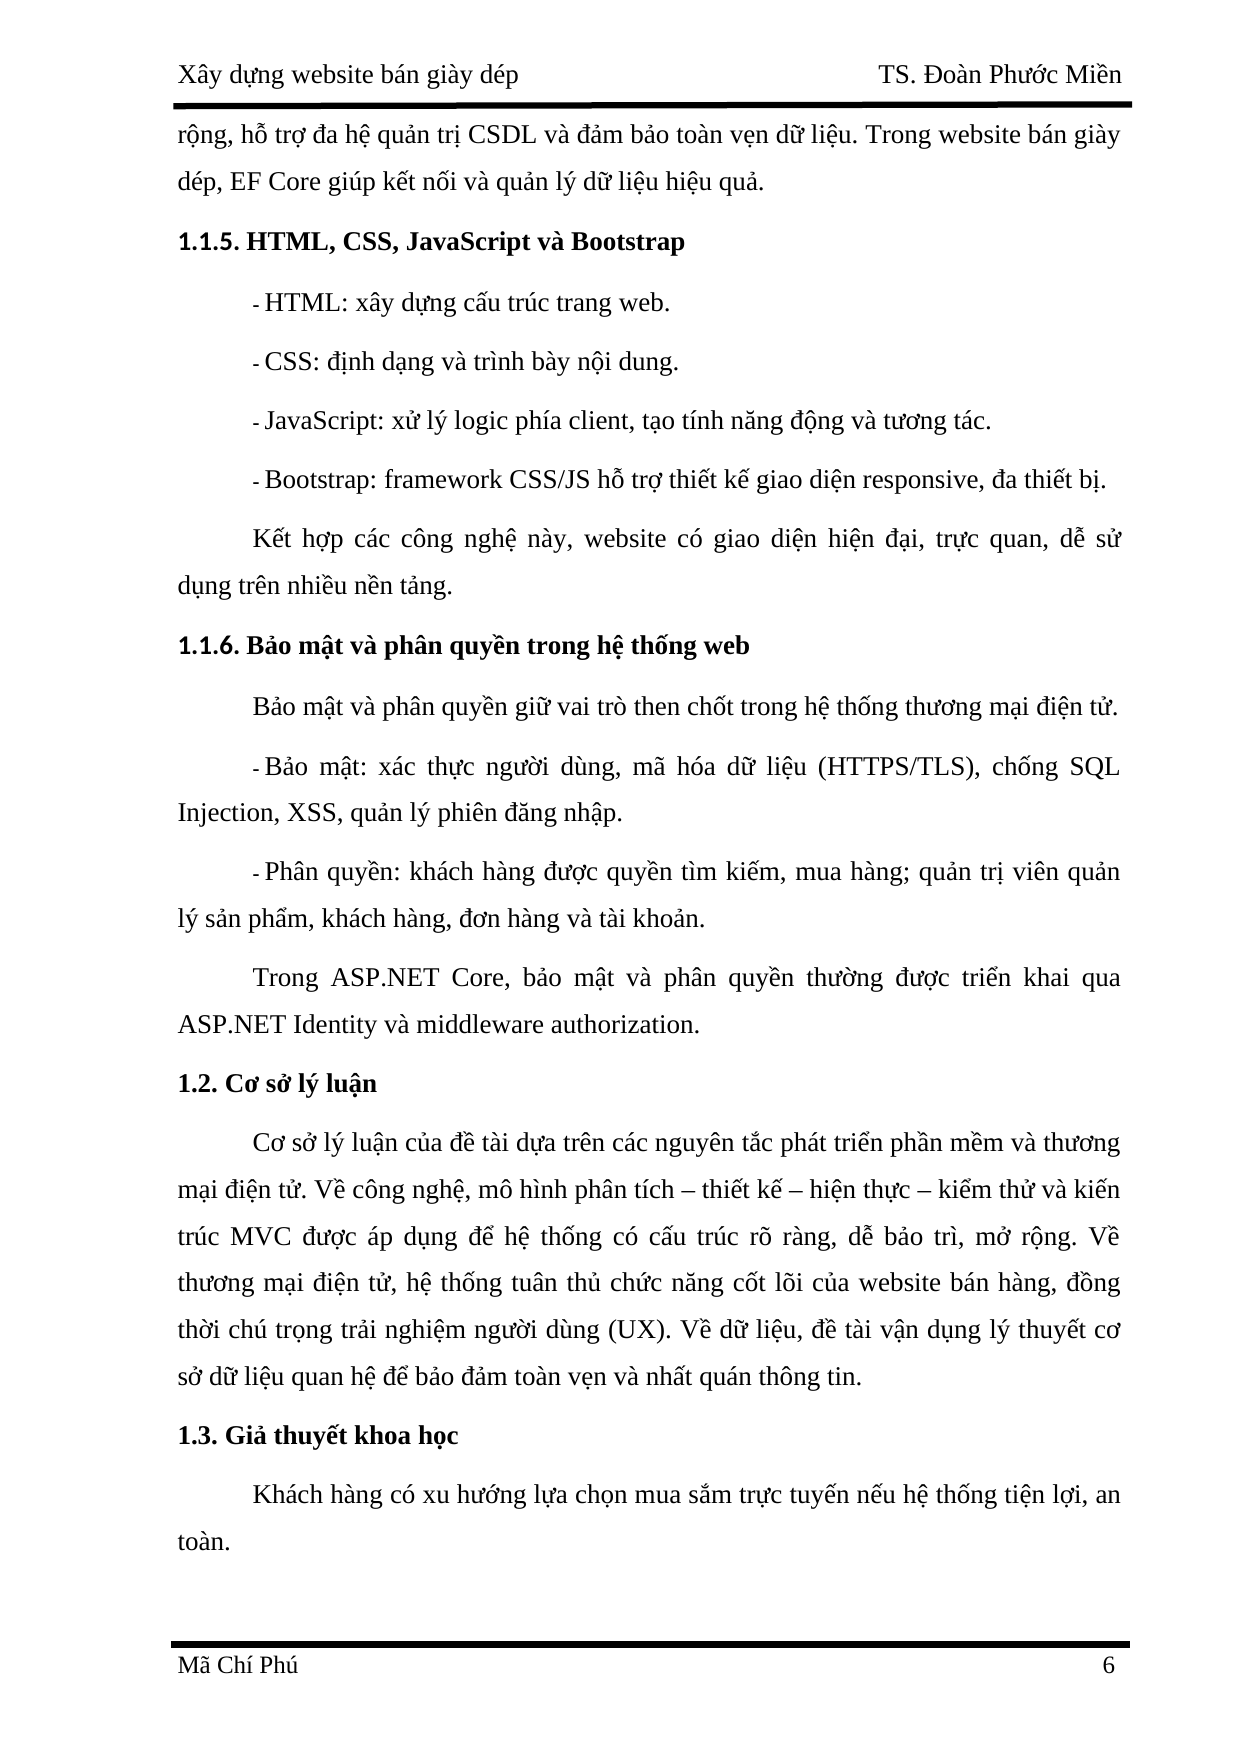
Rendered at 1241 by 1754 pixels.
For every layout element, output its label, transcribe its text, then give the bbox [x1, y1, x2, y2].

text Kết hợp các công nghệ này, website có giao diện hiện đại, trực quan, dễ sử dụng trên nhiều nền tảng. [177, 523, 1122, 600]
subtitle Cơ sở lý luận [177, 1067, 1122, 1098]
list Bảo mật và phân quyền trong hệ thống web [177, 628, 1122, 661]
text Trong ASP.NET Core, bảo mật và phân quyền thường được triển khai qua ASP.NET Identity và middleware authorization. [177, 961, 1122, 1039]
list HTML, CSS, JavaScript và Bootstrap [177, 224, 1122, 257]
list Bảo mật: xác thực người dùng, mã hóa dữ liệu (HTTPS/TLS), chống SQL Injection, XSS, quản lý phiên đăng nhập. [177, 749, 1122, 827]
list HTML: xây dựng cấu trúc trang web. [177, 286, 1122, 317]
text Khách hàng có xu hướng lựa chọn mua sắm trực tuyến nếu hệ thống tiện lợi, an toàn. [177, 1478, 1122, 1556]
text Bảo mật và phân quyền giữ vai trò then chốt trong hệ thống thương mại điện tử. [177, 690, 1122, 722]
list CSS: định dạng và trình bày nội dung. [177, 345, 1122, 376]
list Bootstrap: framework CSS/JS hỗ trợ thiết kế giao diện responsive, đa thiết bị. [177, 463, 1122, 494]
text Cơ sở lý luận của đề tài dựa trên các nguyên tắc phát triển phần mềm và thương mại điện tử. Về công nghệ, mô hình phân tích – thiết kế – hiện thực – kiểm thử và kiến trúc MVC được áp dụng để hệ thống có cấu trúc rõ ràng, dễ bảo trì, mở rộng. Về thương mại điện tử, hệ thống tuân thủ chức năng cốt lõi của website bán hàng, đồng thời chú trọng trải nghiệm người dùng (UX). Về dữ liệu, đề tài vận dụng lý thuyết cơ sở dữ liệu quan hệ để bảo đảm toàn vẹn và nhất quán thông tin. [177, 1126, 1122, 1391]
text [177, 118, 1122, 196]
list Phân quyền: khách hàng được quyền tìm kiếm, mua hàng; quản trị viên quản lý sản phẩm, khách hàng, đơn hàng và tài khoản. [177, 855, 1122, 933]
subtitle Giả thuyết khoa học [177, 1419, 1122, 1450]
list JavaScript: xử lý logic phía client, tạo tính năng động và tương tác. [177, 404, 1122, 435]
